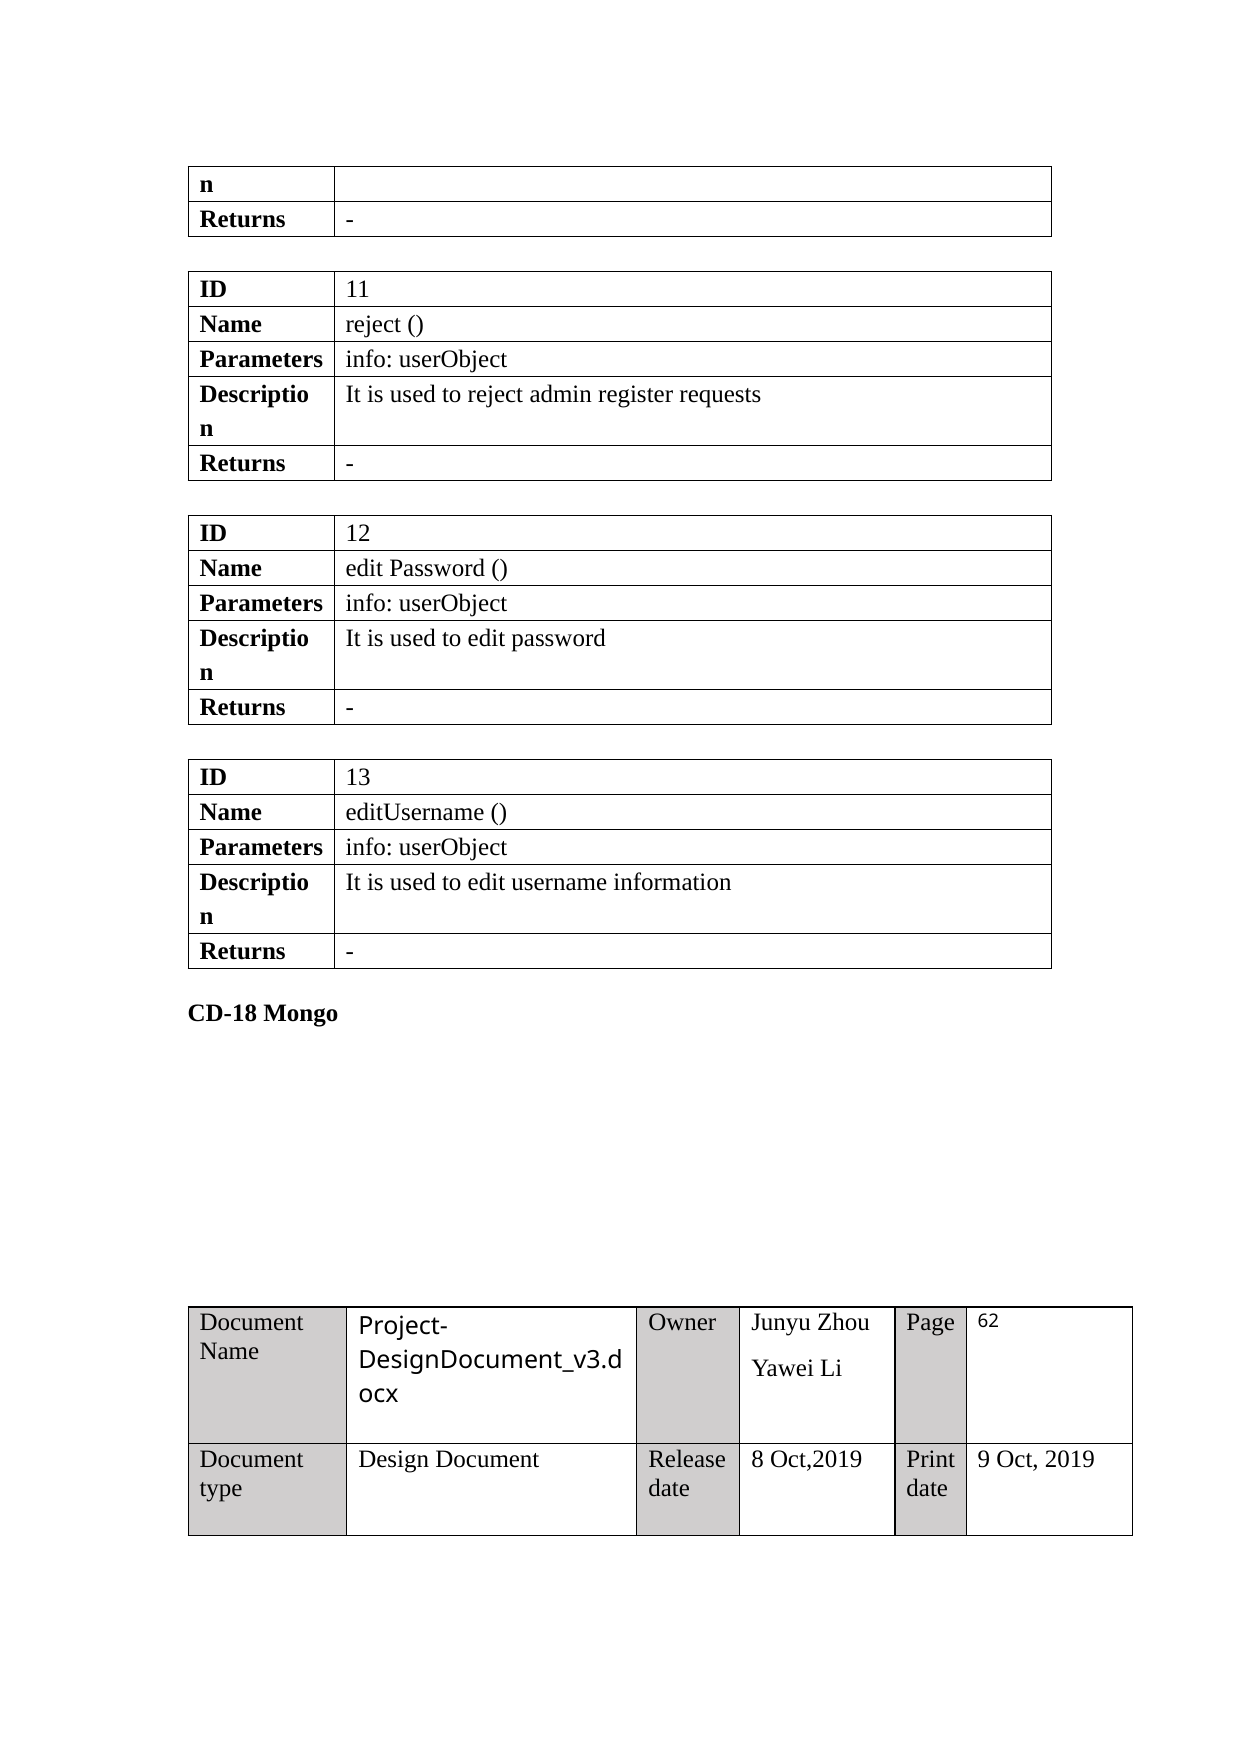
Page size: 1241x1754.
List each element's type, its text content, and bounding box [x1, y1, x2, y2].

table_cell Name [189, 307, 334, 341]
table_cell Name [189, 795, 334, 829]
table_cell info: userObject [335, 342, 1051, 376]
table_cell Parameters [189, 830, 334, 864]
table_cell Description [189, 865, 334, 933]
table_cell Returns [189, 202, 334, 236]
table_cell Parameters [189, 586, 334, 620]
table_cell Parameters [189, 342, 334, 376]
table_cell reject () [335, 307, 1051, 341]
table_header ID [189, 760, 334, 794]
table_cell It is used to edit username information [335, 865, 1051, 933]
table_cell Name [189, 551, 334, 585]
table_cell Description [189, 621, 334, 689]
table_cell Returns [189, 690, 334, 724]
table_cell - [335, 934, 1051, 968]
table_cell Description [189, 167, 334, 201]
table_cell info: userObject [335, 586, 1051, 620]
table_cell It is used to reject admin register requests [335, 377, 1051, 445]
table_cell - [335, 202, 1051, 236]
table_cell edit Password () [335, 551, 1051, 585]
table_cell It is used to edit password [335, 621, 1051, 689]
table_header ID [189, 272, 334, 306]
table_cell - [335, 690, 1051, 724]
table_header ID [189, 516, 334, 550]
table_cell - [335, 446, 1051, 480]
table_header 11 [335, 272, 1051, 306]
table_cell Returns [189, 446, 334, 480]
table_header 12 [335, 516, 1051, 550]
table_cell Description [189, 377, 334, 445]
table_cell Returns [189, 934, 334, 968]
subtitle CD-18 Mongo [187, 996, 1053, 1030]
table_header 13 [335, 760, 1051, 794]
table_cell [335, 167, 1051, 201]
table_cell editUsername () [335, 795, 1051, 829]
table_cell info: userObject [335, 830, 1051, 864]
